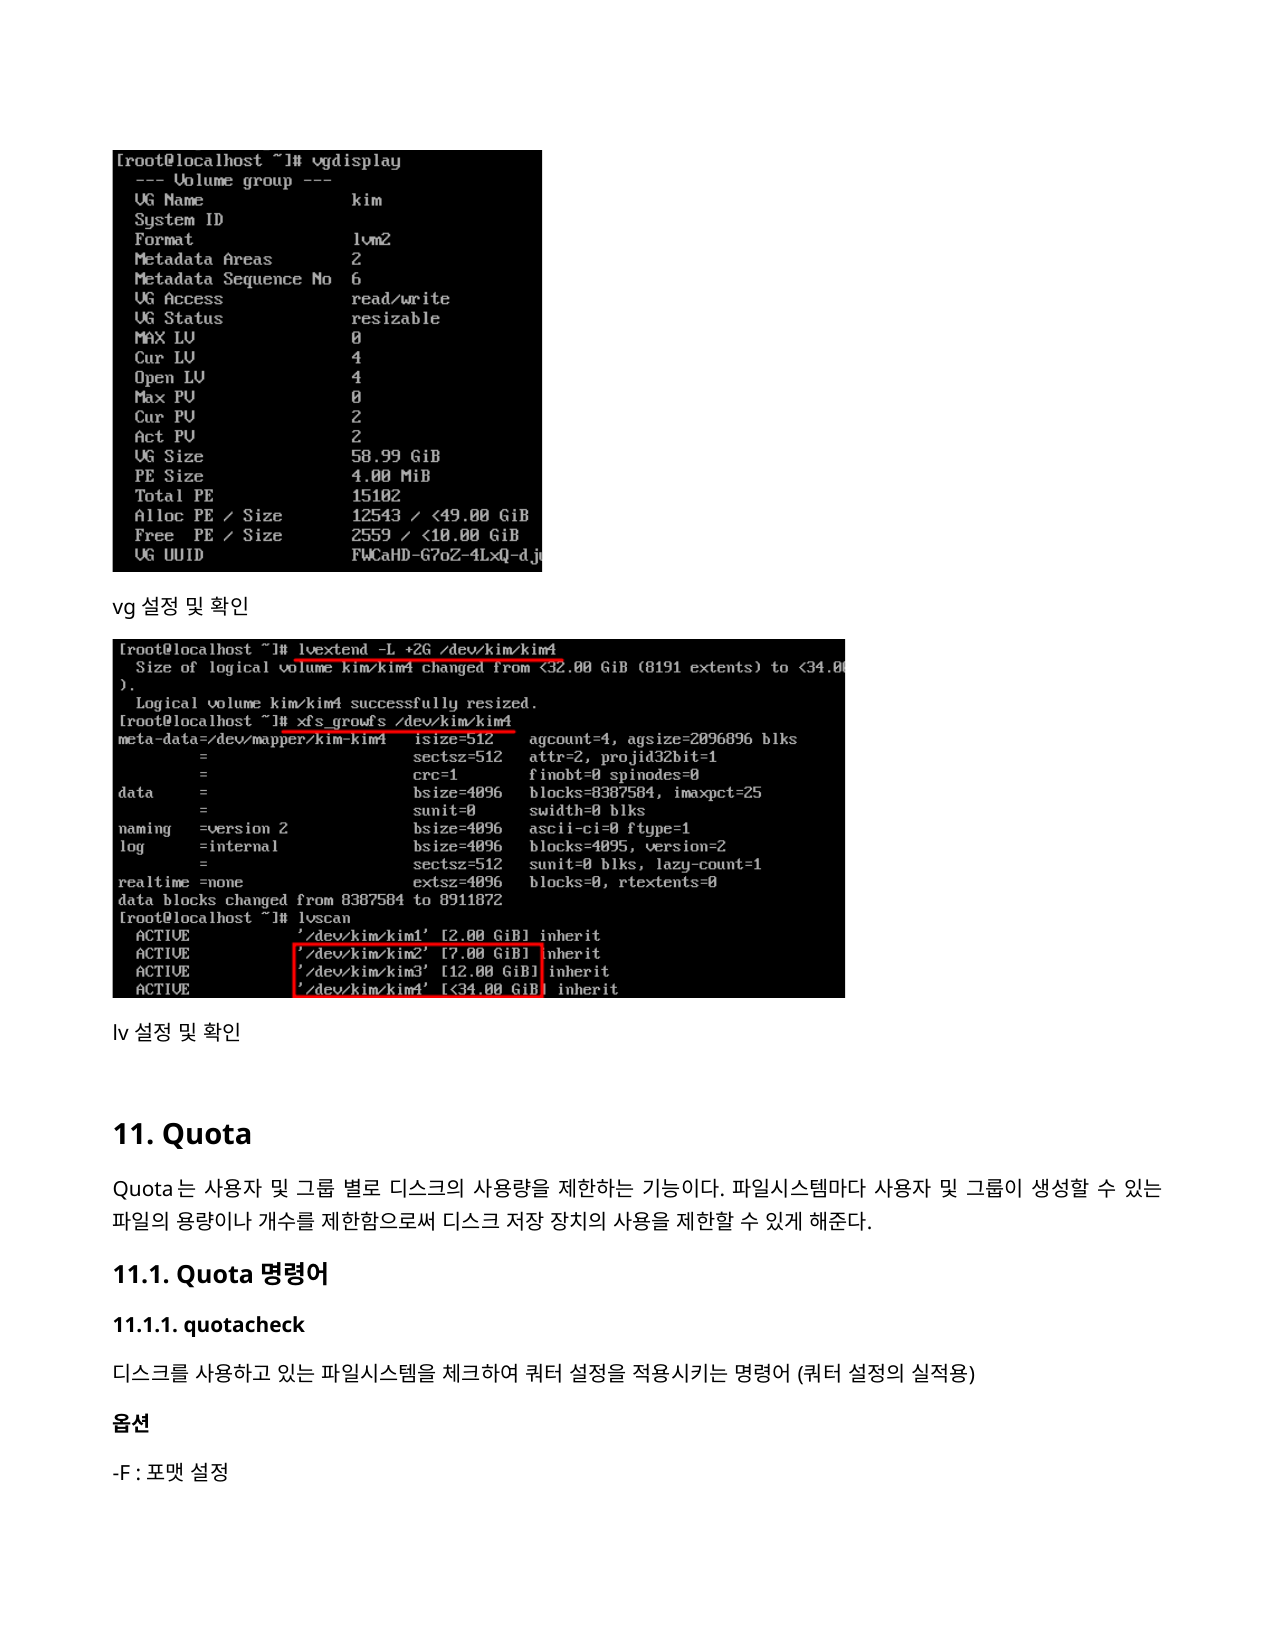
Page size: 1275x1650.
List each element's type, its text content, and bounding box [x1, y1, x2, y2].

text -F : 포맷 설정 [112, 1456, 1162, 1486]
picture [112, 150, 543, 572]
text Quota는 사용자 및 그룹 별로 디스크의 사용량을 제한하는 기능이다. 파일시스템마다 사용자 및 그룹이 생성할 수 있는 파일의 용량이나 개수를 제한함으로써 디스크 저장 장치의 사용을 제한할 수 있게 해준다. [112, 1172, 1162, 1235]
text lv 설정 및 확인 [112, 1016, 1162, 1047]
subtitle 11.1. Quota 명령어 [112, 1254, 1162, 1291]
picture [112, 639, 846, 998]
subtitle 11. Quota [112, 1113, 1162, 1153]
text 옵션 [112, 1407, 1162, 1437]
text 디스크를 사용하고 있는 파일시스템을 체크하여 쿼터 설정을 적용시키는 명령어 (쿼터 설정의 실적용) [112, 1357, 1162, 1388]
text 11.1.1. quotacheck [112, 1310, 1162, 1339]
text vg 설정 및 확인 [112, 590, 1162, 620]
